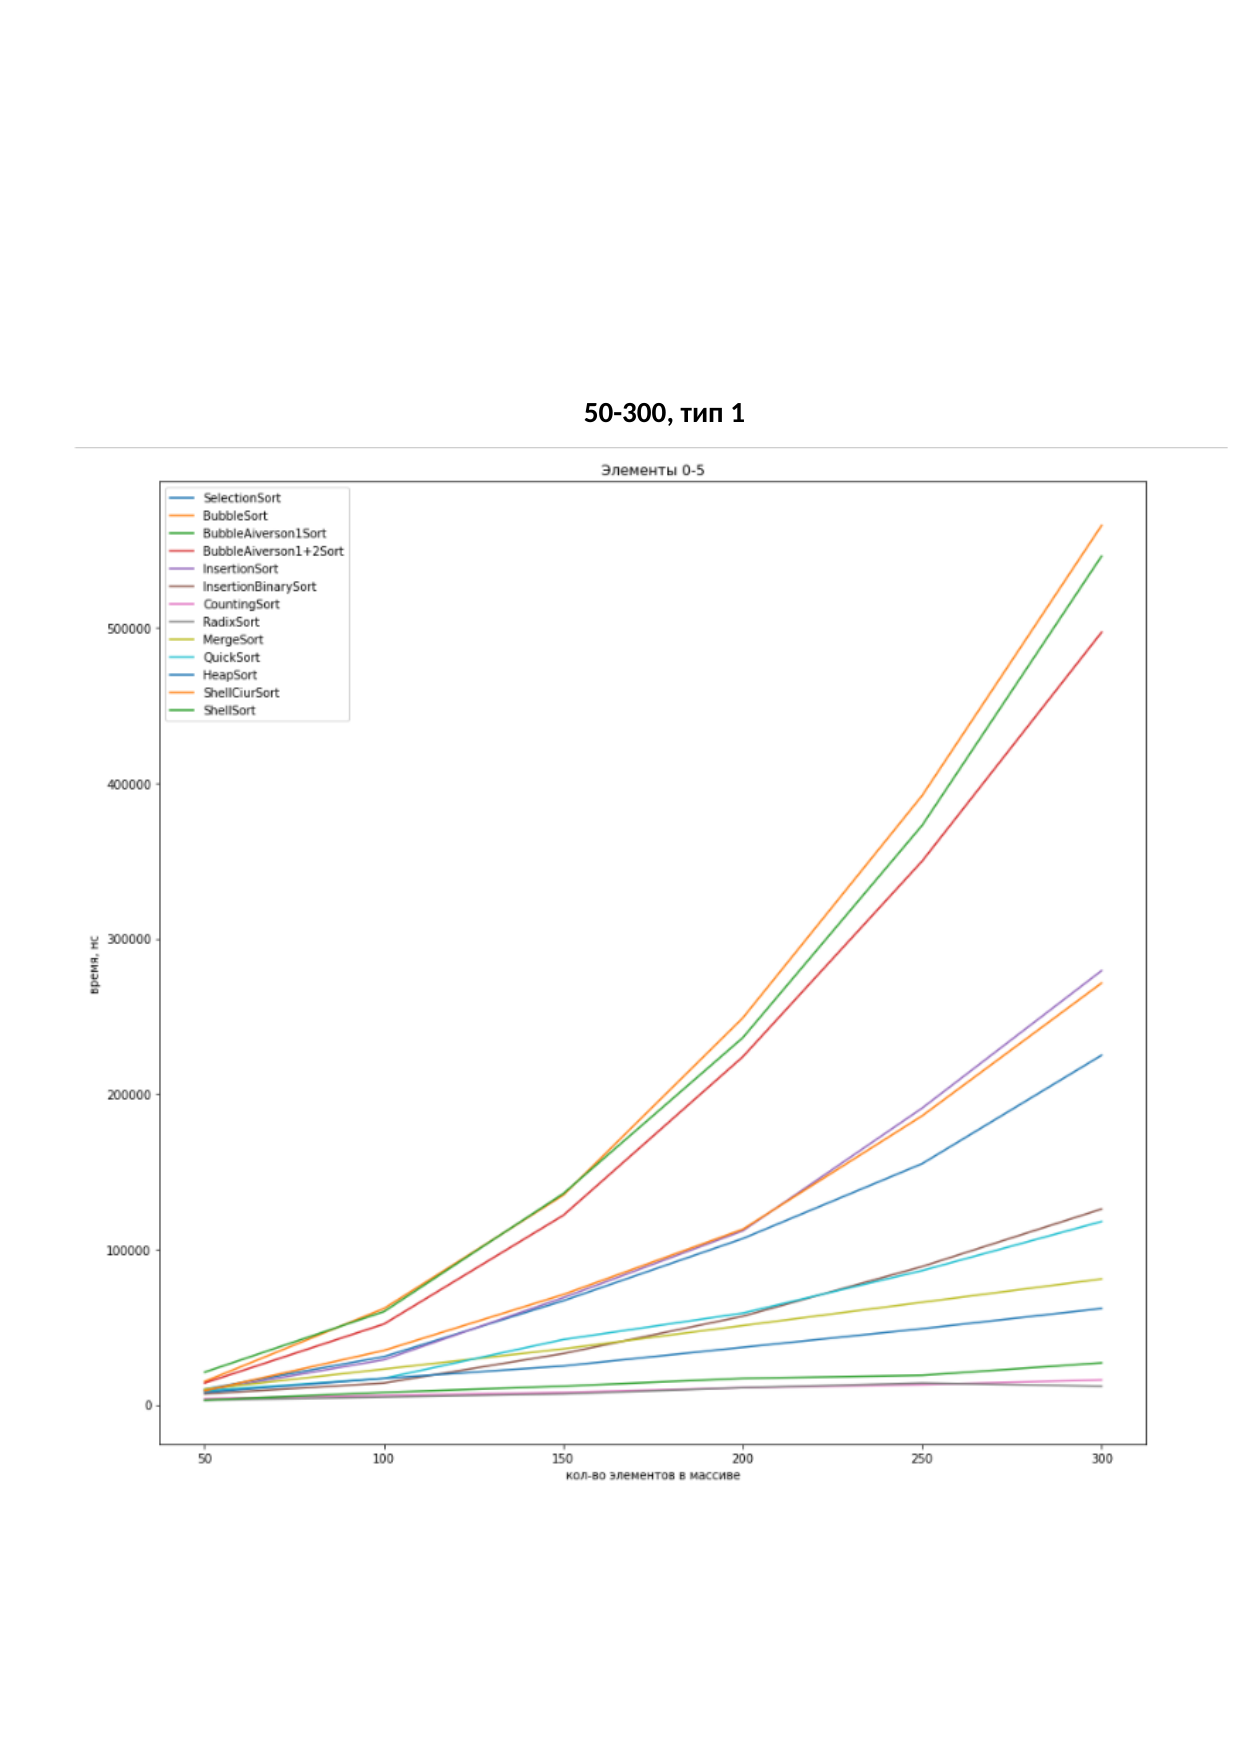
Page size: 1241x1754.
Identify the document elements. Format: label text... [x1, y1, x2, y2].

text 50-300, тип 1 [177, 394, 1152, 429]
picture [25, 447, 1228, 1492]
